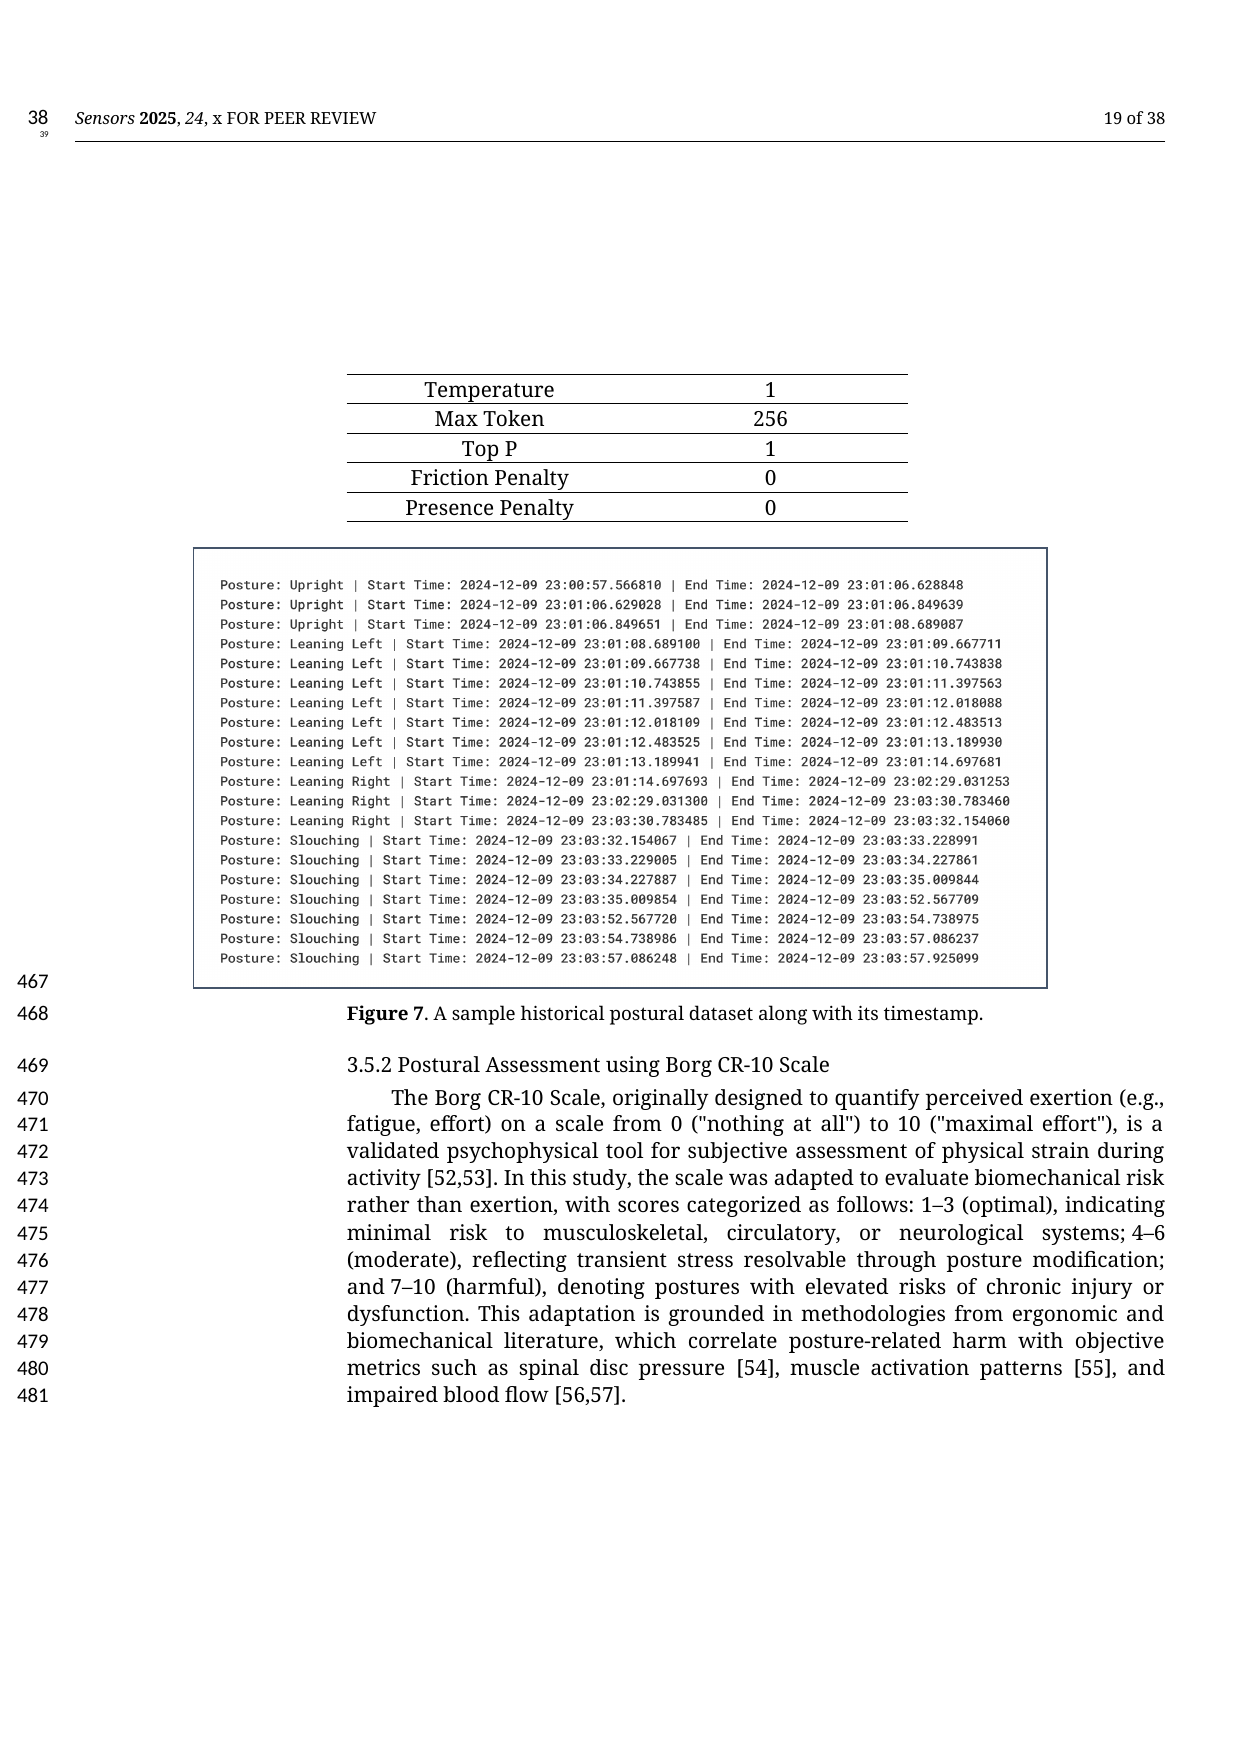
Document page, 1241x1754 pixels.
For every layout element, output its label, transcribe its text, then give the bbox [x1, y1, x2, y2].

table_cell 1 [632, 375, 908, 403]
text The Borg CR-10 Scale, originally designed to quantify perceived exertion (e.g., fatigue, effort) on a scale from 0 ("nothing at all") to 10 ("maximal effort"), is a validated psychophysical tool for subjective assessment of physical strain during activity [52,53]. In this study, the scale was adapted to evaluate biomechanical risk rather than exertion, with scores categorized as follows: 1–3 (optimal), indicating minimal risk to musculoskeletal, circulatory, or neurological systems; 4–6 (moderate), reflecting transient stress resolvable through posture modification; and 7–10 (harmful), denoting postures with elevated risks of chronic injury or dysfunction. This adaptation is grounded in methodologies from ergonomic and biomechanical literature, which correlate posture-related harm with objective metrics such as spinal disc pressure [54], muscle activation patterns [55], and impaired blood flow [56,57]. [347, 1084, 1165, 1408]
table_cell Temperature [347, 375, 632, 403]
table_cell 0 [632, 463, 908, 492]
picture [194, 549, 1046, 987]
table_cell Presence Penalty [347, 493, 632, 521]
table_cell Friction Penalty [347, 463, 632, 492]
table_cell 256 [632, 404, 908, 433]
table_cell Top P [347, 434, 632, 462]
subtitle 3.5.2 Postural Assessment using Borg CR-10 Scale [347, 1050, 1165, 1077]
table_cell 0 [632, 493, 908, 521]
table_cell Max Token [347, 404, 632, 433]
table_cell 1 [632, 434, 908, 462]
text Figure 7. A sample historical postural dataset along with its timestamp. [347, 1001, 1165, 1025]
